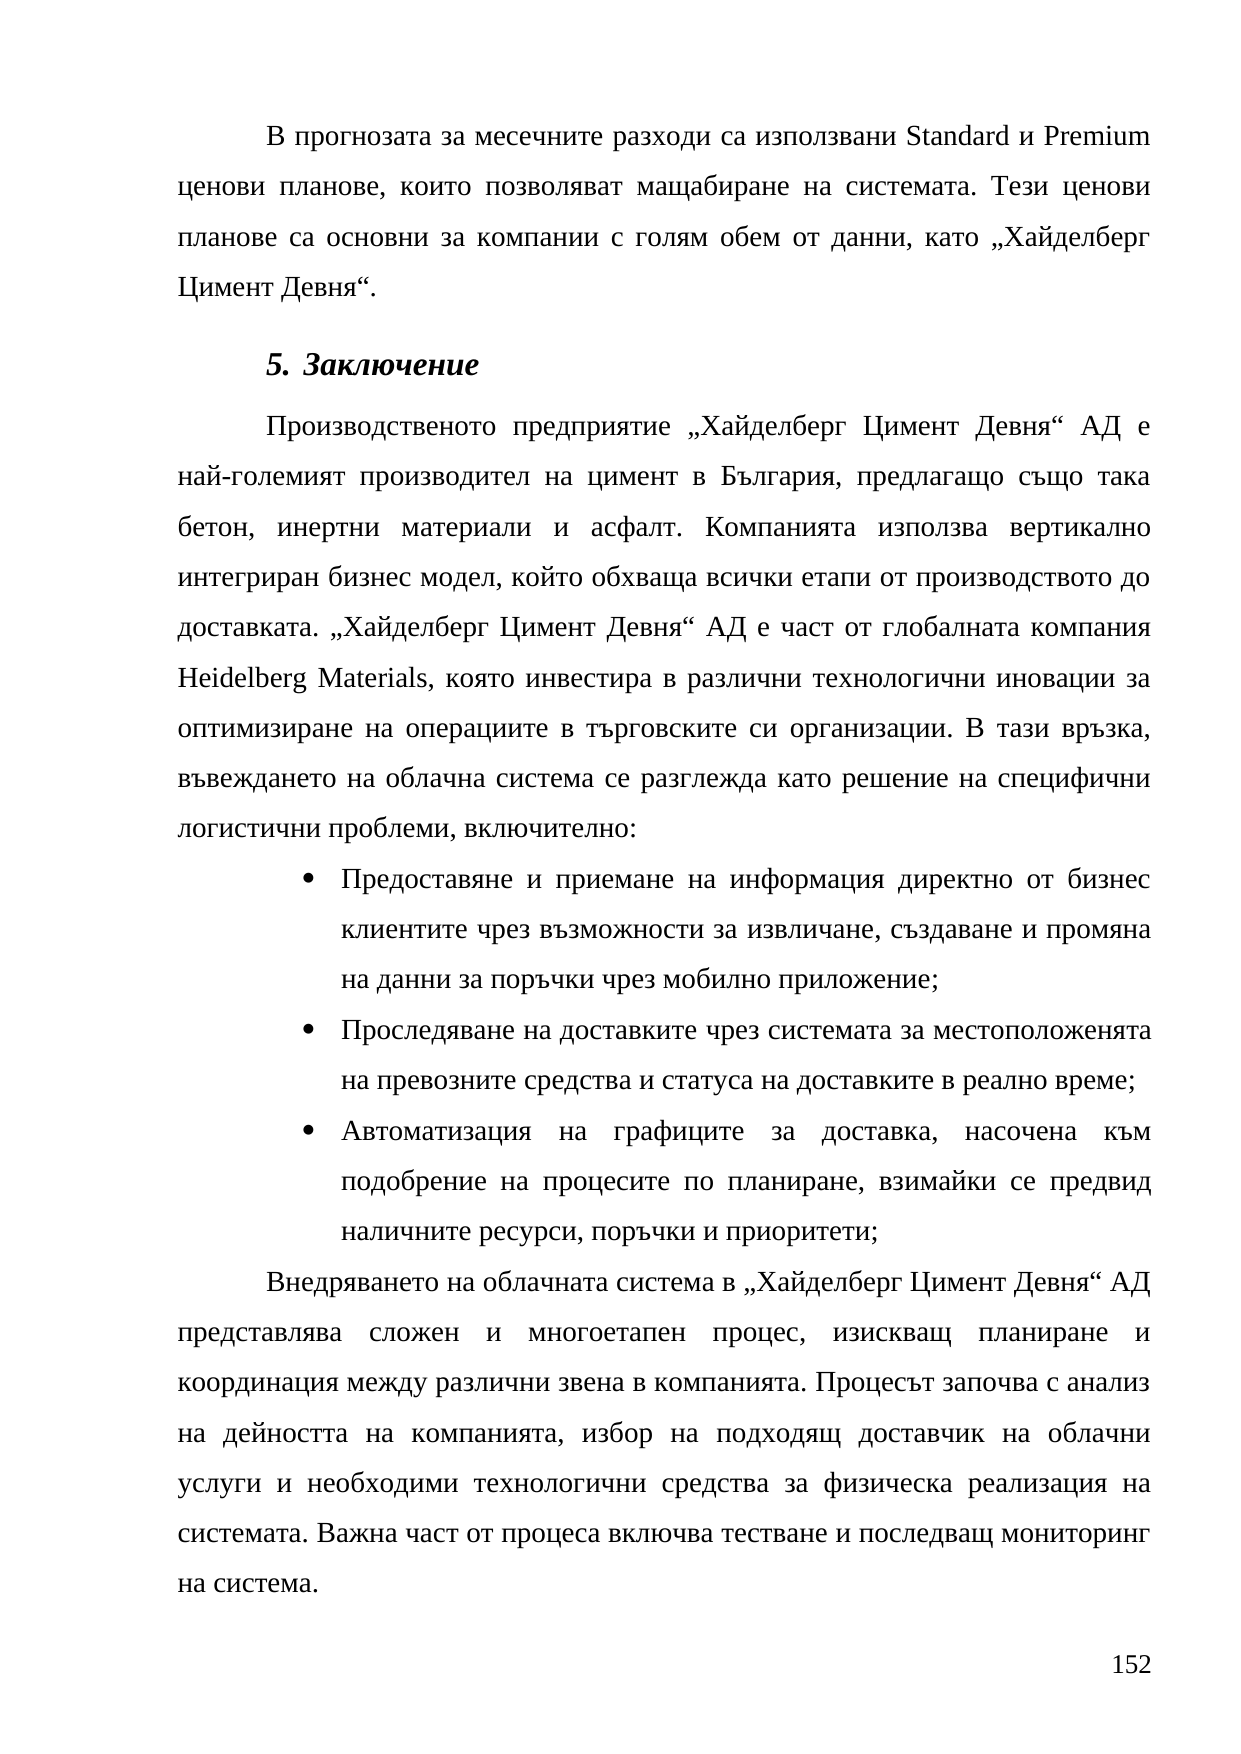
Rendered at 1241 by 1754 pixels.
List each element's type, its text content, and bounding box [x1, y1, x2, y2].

subtitle Заключение [266, 344, 1152, 383]
list Предоставяне и приемане на информация директно от бизнес клиентите чрез възможности за извличане, създаване и промяна на данни за поръчки чрез мобилно приложение; [303, 861, 1152, 995]
list Автоматизация на графиците за доставка, насочена към подобрение на процесите по планиране, взимайки се предвид наличните ресурси, поръчки и приоритети; [303, 1113, 1152, 1247]
text Внедряването на облачната система в „Хайделберг Цимент Девня“ АД представлява сложен и многоетапен процес, изискващ планиране и координация между различни звена в компанията. Процесът започва с анализ на дейността на компанията, избор на подходящ доставчик на облачни услуги и необходими технологични средства за физическа реализация на системата. Важна част от процеса включва тестване и последващ мониторинг на система. [177, 1264, 1152, 1599]
text В прогнозата за месечните разходи са използвани Standard и Premium ценови планове, които позволяват мащабиране на системата. Тези ценови планове са основни за компании с голям обем от данни, като „Хайделберг Цимент Девня“. [177, 118, 1152, 303]
text Производственото предприятие „Хайделберг Цимент Девня“ АД е най-големият производител на цимент в България, предлагащо също така бетон, инертни материали и асфалт. Компанията използва вертикално интегриран бизнес модел, който обхваща всички етапи от производството до доставката. „Хайделберг Цимент Девня“ АД е част от глобалната компания Heidelberg Materials, която инвестира в различни технологични иновации за оптимизиране на операциите в търговските си организации. В тази връзка, въвеждането на облачна система се разглежда като решение на специфични логистични проблеми, включително: [177, 408, 1152, 844]
list Проследяване на доставките чрез системата за местоположенята на превозните средства и статуса на доставките в реално време; [303, 1012, 1152, 1096]
